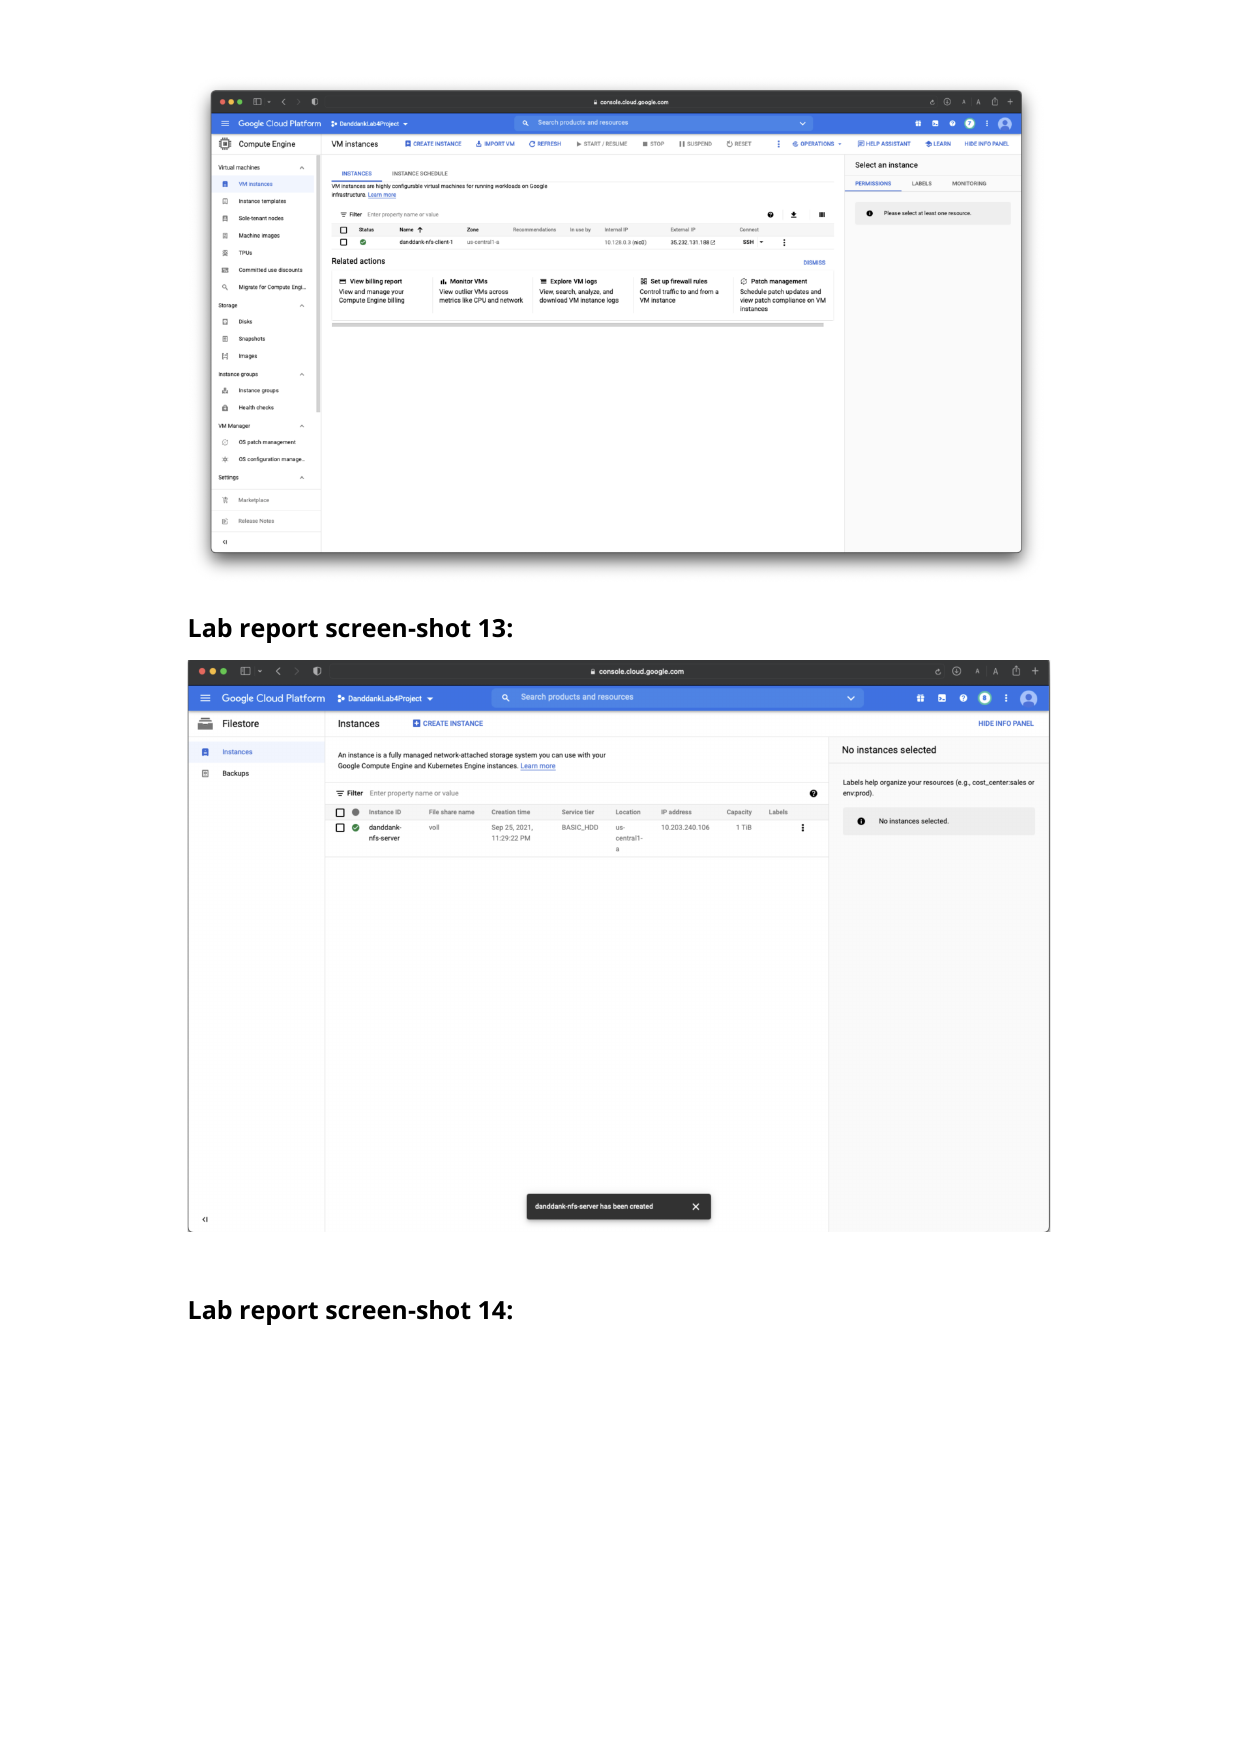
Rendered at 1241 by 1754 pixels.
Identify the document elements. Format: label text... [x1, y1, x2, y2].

picture [187, 660, 1051, 1232]
text Lab report screen-shot 13: [187, 595, 1053, 660]
text Lab report screen-shot 14: [187, 1277, 1053, 1342]
picture [187, 75, 1045, 584]
